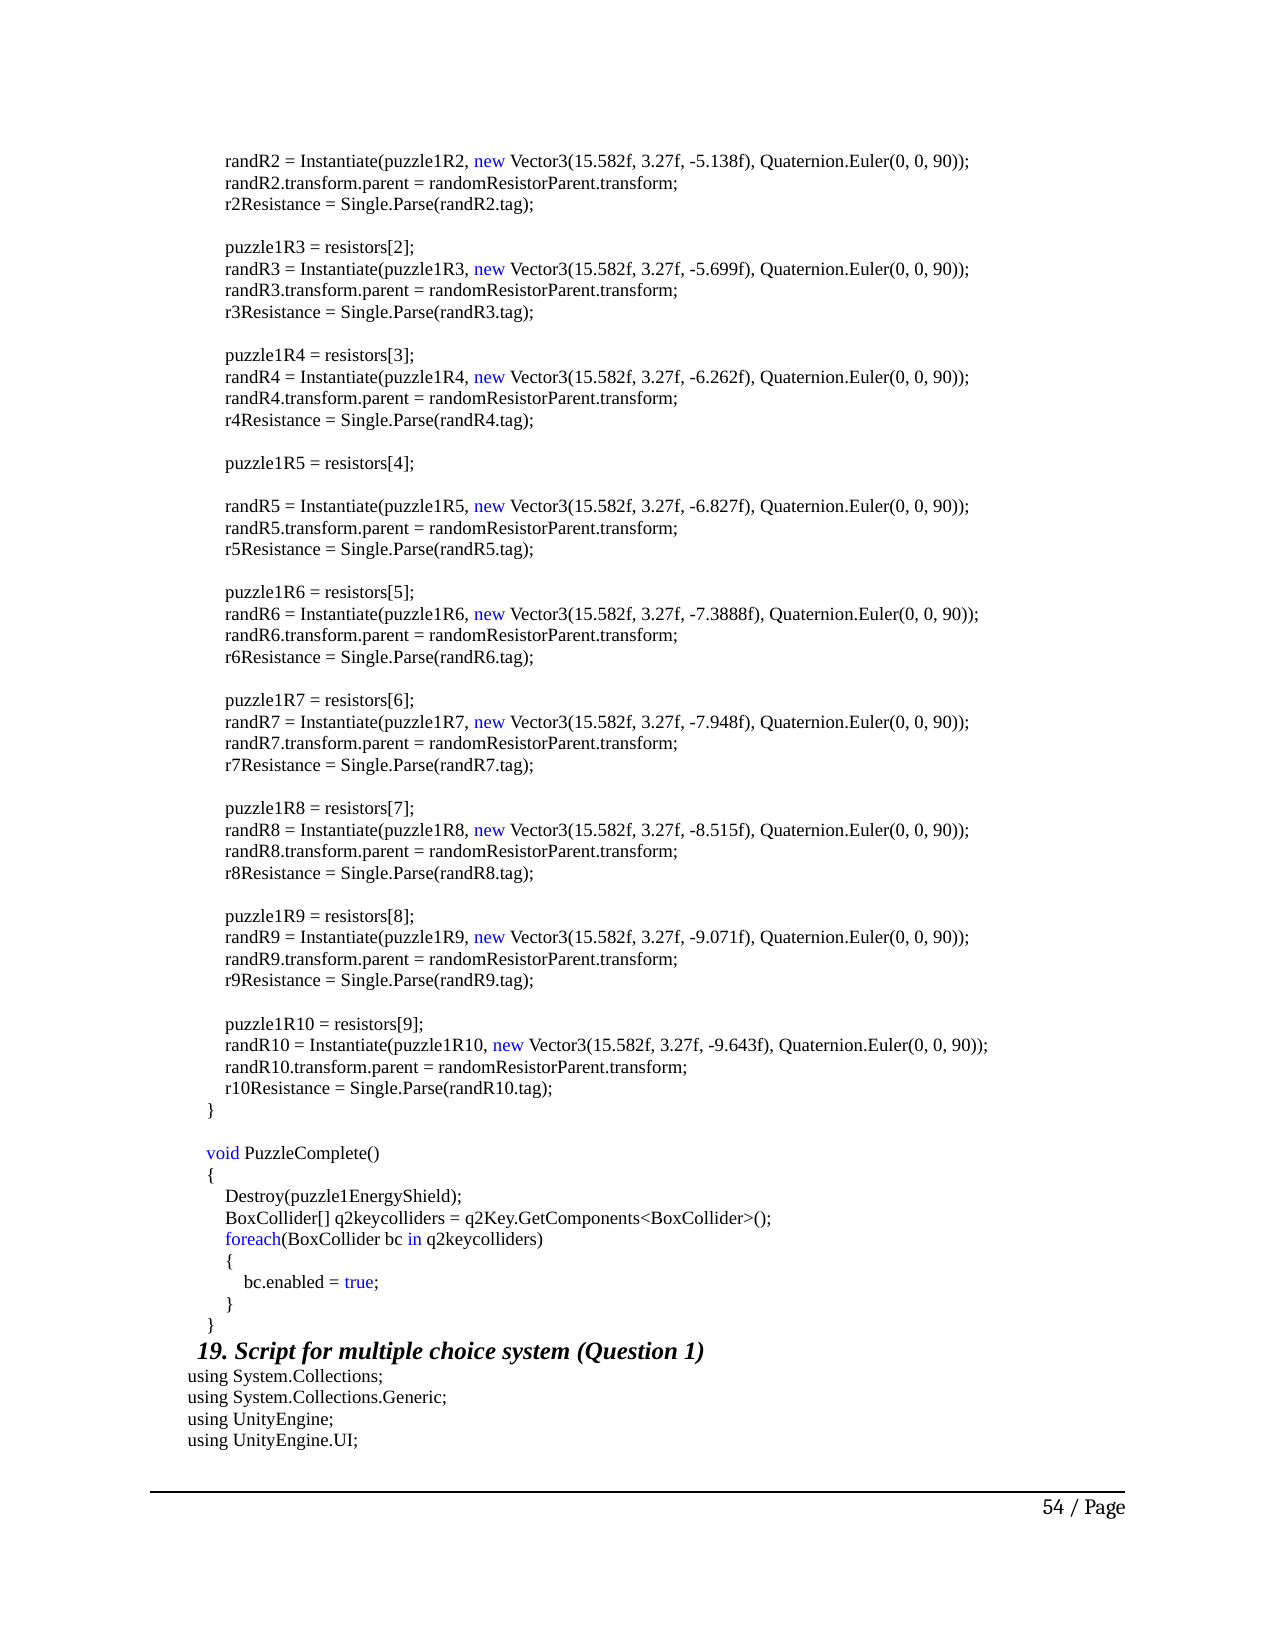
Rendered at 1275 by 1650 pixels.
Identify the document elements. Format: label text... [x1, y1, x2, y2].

text r2Resistance = Single.Parse(randR2.tag); [150, 193, 1125, 215]
text bc.enabled = true; [150, 1271, 1125, 1293]
text r9Resistance = Single.Parse(randR9.tag); [150, 969, 1125, 991]
text randR3 = Instantiate(puzzle1R3, new Vector3(15.582f, 3.27f, -5.699f), Quaternion.Euler(0, 0, 90)); [150, 258, 1125, 279]
text randR10.transform.parent = randomResistorParent.transform; [150, 1056, 1125, 1077]
text using UnityEngine.UI; [150, 1429, 1125, 1451]
text randR5 = Instantiate(puzzle1R5, new Vector3(15.582f, 3.27f, -6.827f), Quaternion.Euler(0, 0, 90)); [150, 495, 1125, 517]
text puzzle1R5 = resistors[4]; [150, 452, 1125, 473]
text randR3.transform.parent = randomResistorParent.transform; [150, 279, 1125, 301]
text randR9 = Instantiate(puzzle1R9, new Vector3(15.582f, 3.27f, -9.071f), Quaternion.Euler(0, 0, 90)); [150, 926, 1125, 948]
text foreach(BoxCollider bc in q2keycolliders) [150, 1228, 1125, 1250]
text randR7 = Instantiate(puzzle1R7, new Vector3(15.582f, 3.27f, -7.948f), Quaternion.Euler(0, 0, 90)); [150, 711, 1125, 732]
text puzzle1R4 = resistors[3]; [150, 344, 1125, 366]
text puzzle1R7 = resistors[6]; [150, 689, 1125, 711]
text randR2 = Instantiate(puzzle1R2, new Vector3(15.582f, 3.27f, -5.138f), Quaternion.Euler(0, 0, 90)); [150, 150, 1125, 172]
text randR4.transform.parent = randomResistorParent.transform; [150, 387, 1125, 409]
text randR7.transform.parent = randomResistorParent.transform; [150, 732, 1125, 754]
text puzzle1R3 = resistors[2]; [150, 236, 1125, 258]
text puzzle1R6 = resistors[5]; [150, 581, 1125, 603]
text } [150, 1293, 1125, 1314]
text randR4 = Instantiate(puzzle1R4, new Vector3(15.582f, 3.27f, -6.262f), Quaternion.Euler(0, 0, 90)); [150, 366, 1125, 387]
text { [150, 1250, 1125, 1271]
text r8Resistance = Single.Parse(randR8.tag); [150, 862, 1125, 883]
text puzzle1R8 = resistors[7]; [150, 797, 1125, 818]
text puzzle1R9 = resistors[8]; [150, 905, 1125, 926]
text randR5.transform.parent = randomResistorParent.transform; [150, 517, 1125, 538]
text randR6 = Instantiate(puzzle1R6, new Vector3(15.582f, 3.27f, -7.3888f), Quaternion.Euler(0, 0, 90)); [150, 603, 1125, 624]
text } [150, 1314, 1125, 1336]
text randR8 = Instantiate(puzzle1R8, new Vector3(15.582f, 3.27f, -8.515f), Quaternion.Euler(0, 0, 90)); [150, 818, 1125, 840]
text Script for multiple choice system (Question 1) [197, 1336, 1125, 1365]
text r3Resistance = Single.Parse(randR3.tag); [150, 301, 1125, 322]
text r7Resistance = Single.Parse(randR7.tag); [150, 754, 1125, 775]
text r4Resistance = Single.Parse(randR4.tag); [150, 409, 1125, 430]
text puzzle1R10 = resistors[9]; [150, 1012, 1125, 1034]
text randR10 = Instantiate(puzzle1R10, new Vector3(15.582f, 3.27f, -9.643f), Quaternion.Euler(0, 0, 90)); [150, 1034, 1125, 1056]
text void PuzzleComplete() [150, 1142, 1125, 1163]
text randR2.transform.parent = randomResistorParent.transform; [150, 172, 1125, 193]
text randR9.transform.parent = randomResistorParent.transform; [150, 948, 1125, 969]
text } [150, 1099, 1125, 1120]
text r10Resistance = Single.Parse(randR10.tag); [150, 1077, 1125, 1099]
text using System.Collections.Generic; [150, 1386, 1125, 1408]
text using System.Collections; [150, 1365, 1125, 1386]
text { [150, 1163, 1125, 1185]
text randR6.transform.parent = randomResistorParent.transform; [150, 624, 1125, 646]
text Destroy(puzzle1EnergyShield); [150, 1185, 1125, 1207]
text randR8.transform.parent = randomResistorParent.transform; [150, 840, 1125, 862]
text using UnityEngine; [150, 1408, 1125, 1429]
text r5Resistance = Single.Parse(randR5.tag); [150, 538, 1125, 560]
text r6Resistance = Single.Parse(randR6.tag); [150, 646, 1125, 667]
text BoxCollider[] q2keycolliders = q2Key.GetComponents<BoxCollider>(); [150, 1207, 1125, 1228]
